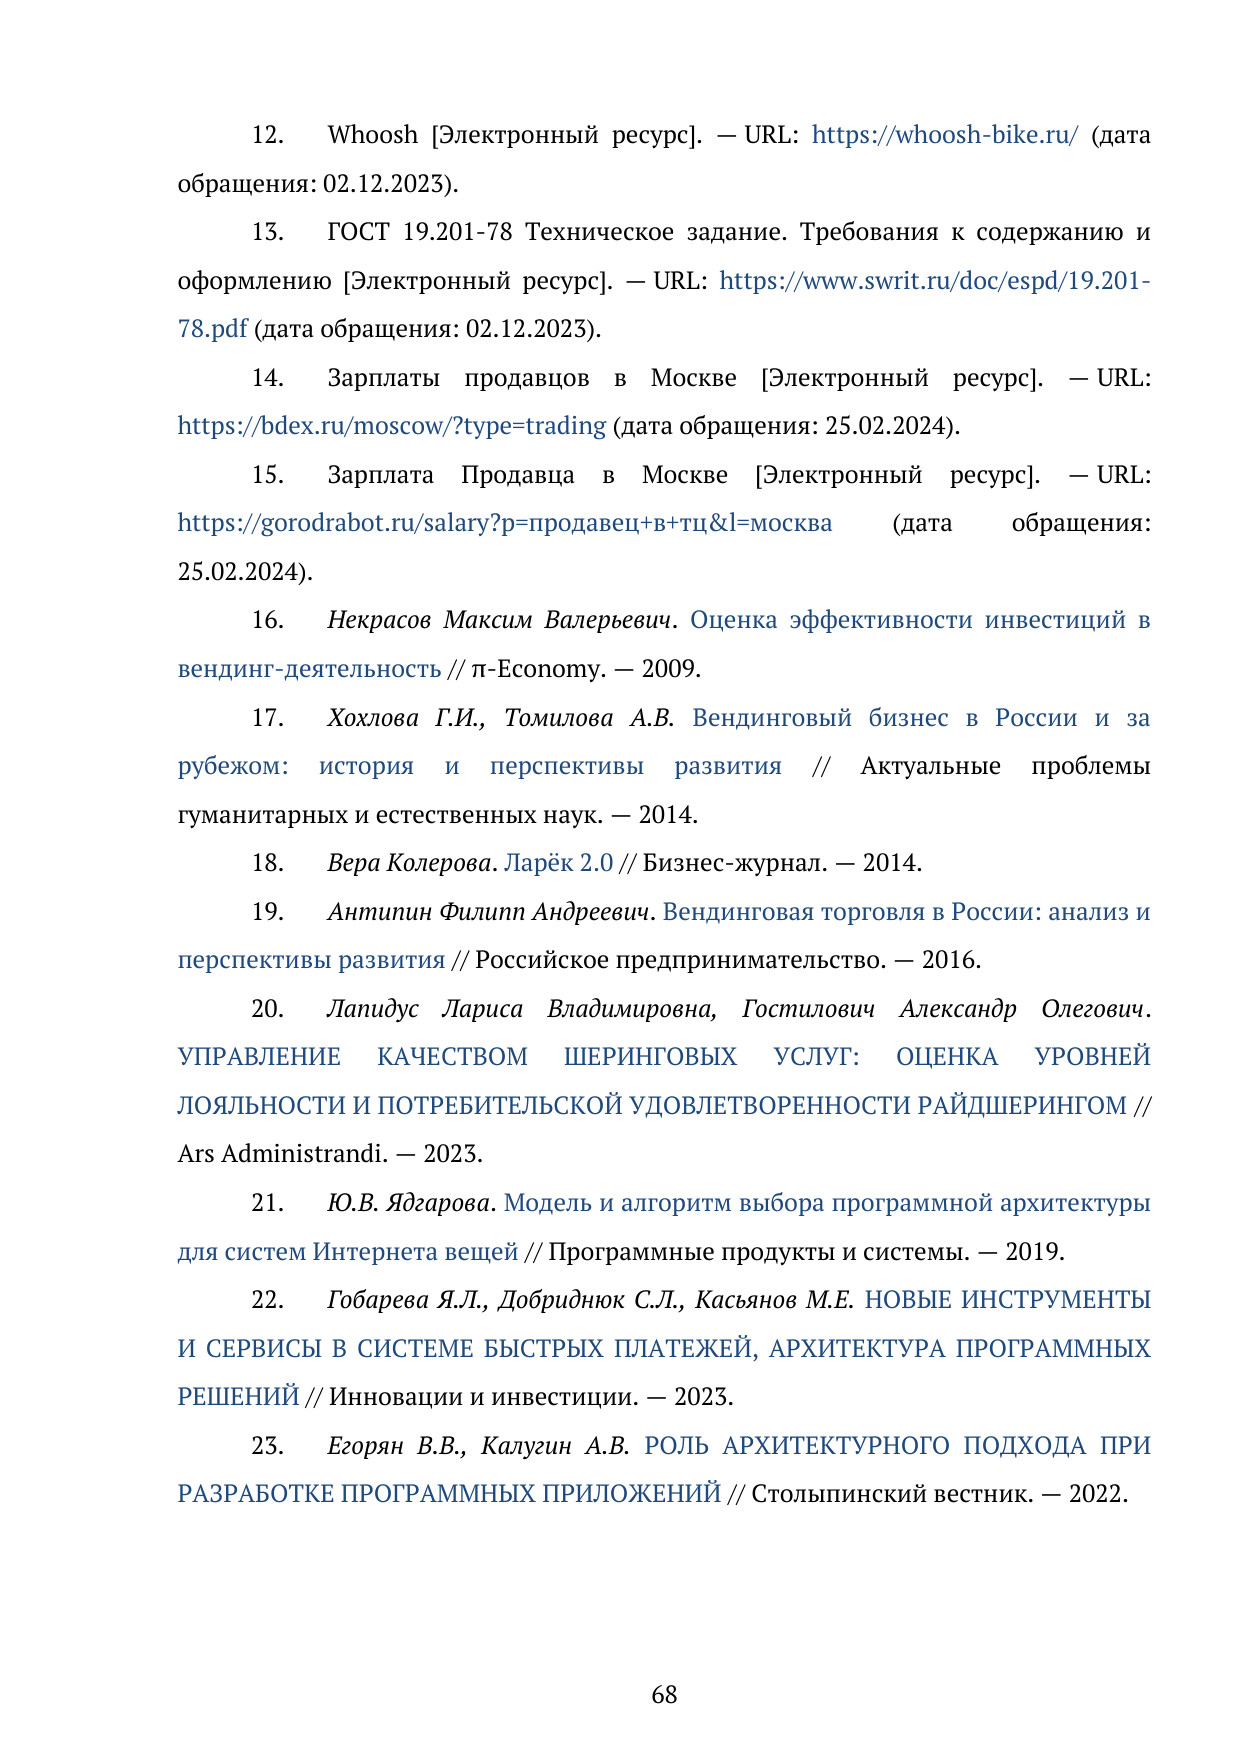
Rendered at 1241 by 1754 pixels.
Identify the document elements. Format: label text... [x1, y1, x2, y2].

text 13. ГОСТ 19.201-78 Техническое задание. Требования к содержанию и оформлению [Электронный ресурс]. — URL: https://www.swrit.ru/doc/espd/19.201-78.pdf (дата обращения: 02.12.2023). [177, 215, 1152, 345]
text 18. Вера Колерова. Ларёк 2.0 // Бизнес-журнал. — 2014. [177, 846, 1152, 879]
text 22. Гобарева Я.Л., Добриднюк С.Л., Касьянов М.Е. НОВЫЕ ИНСТРУМЕНТЫ И СЕРВИСЫ В СИСТЕМЕ БЫСТРЫХ ПЛАТЕЖЕЙ, АРХИТЕКТУРА ПРОГРАММНЫХ РЕШЕНИЙ // Инновации и инвестиции. — 2023. [177, 1283, 1152, 1413]
text 16. Некрасов Максим Валерьевич. Оценка эффективности инвестиций в вендинг-деятельность // π-Economy. — 2009. [177, 603, 1152, 684]
text 20. Лапидус Лариса Владимировна, Гостилович Александр Олегович. УПРАВЛЕНИЕ КАЧЕСТВОМ ШЕРИНГОВЫХ УСЛУГ: ОЦЕНКА УРОВНЕЙ ЛОЯЛЬНОСТИ И ПОТРЕБИТЕЛЬСКОЙ УДОВЛЕТВОРЕННОСТИ РАЙДШЕРИНГОМ // Ars Administrandi. — 2023. [177, 992, 1152, 1170]
text 21. Ю.В. Ядгарова. Модель и алгоритм выбора программной архитектуры для систем Интернета вещей // Программные продукты и системы. — 2019. [177, 1186, 1152, 1267]
text 14. Зарплаты продавцов в Москве [Электронный ресурс]. — URL: https://bdex.ru/moscow/?type=trading (дата обращения: 25.02.2024). [177, 361, 1152, 442]
text 12. Whoosh [Электронный ресурс]. — URL: https://whoosh-bike.ru/ (дата обращения: 02.12.2023). [177, 118, 1152, 199]
text 23. Егорян В.В., Калугин А.В. РОЛЬ АРХИТЕКТУРНОГО ПОДХОДА ПРИ РАЗРАБОТКЕ ПРОГРАММНЫХ ПРИЛОЖЕНИЙ // Столыпинский вестник. — 2022. [177, 1429, 1152, 1510]
text 19. Антипин Филипп Андреевич. Вендинговая торговля в России: анализ и перспективы развития // Российское предпринимательство. — 2016. [177, 895, 1152, 976]
text 15. Зарплата Продавца в Москве [Электронный ресурс]. — URL: https://gorodrabot.ru/salary?p=продавец+в+тц&l=москва (дата обращения: 25.02.2024). [177, 458, 1152, 587]
text 17. Хохлова Г.И., Томилова А.В. Вендинговый бизнес в России и за рубежом: история и перспективы развития // Актуальные проблемы гуманитарных и естественных наук. — 2014. [177, 701, 1152, 830]
